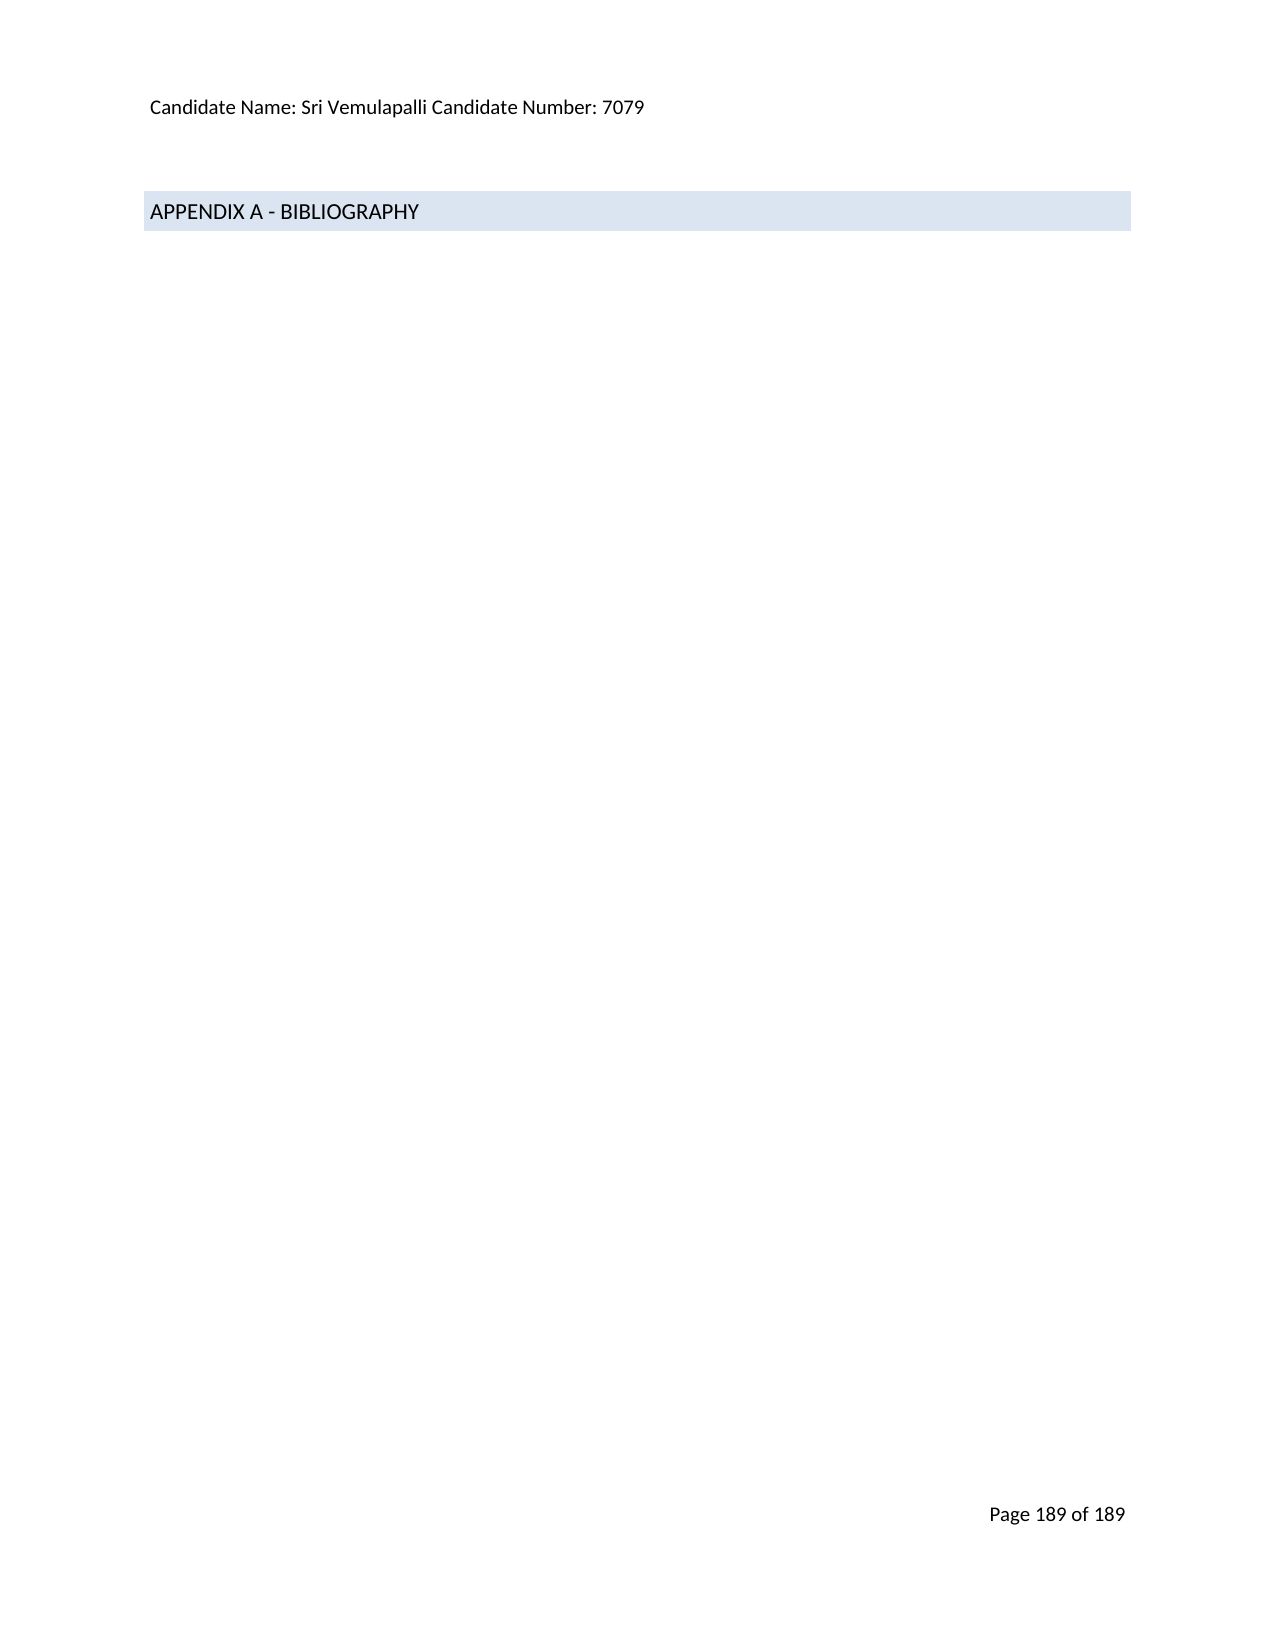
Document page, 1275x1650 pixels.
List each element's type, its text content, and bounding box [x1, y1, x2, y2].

subtitle APPENDIX A - BIBLIOGRAPHY [150, 197, 1125, 225]
